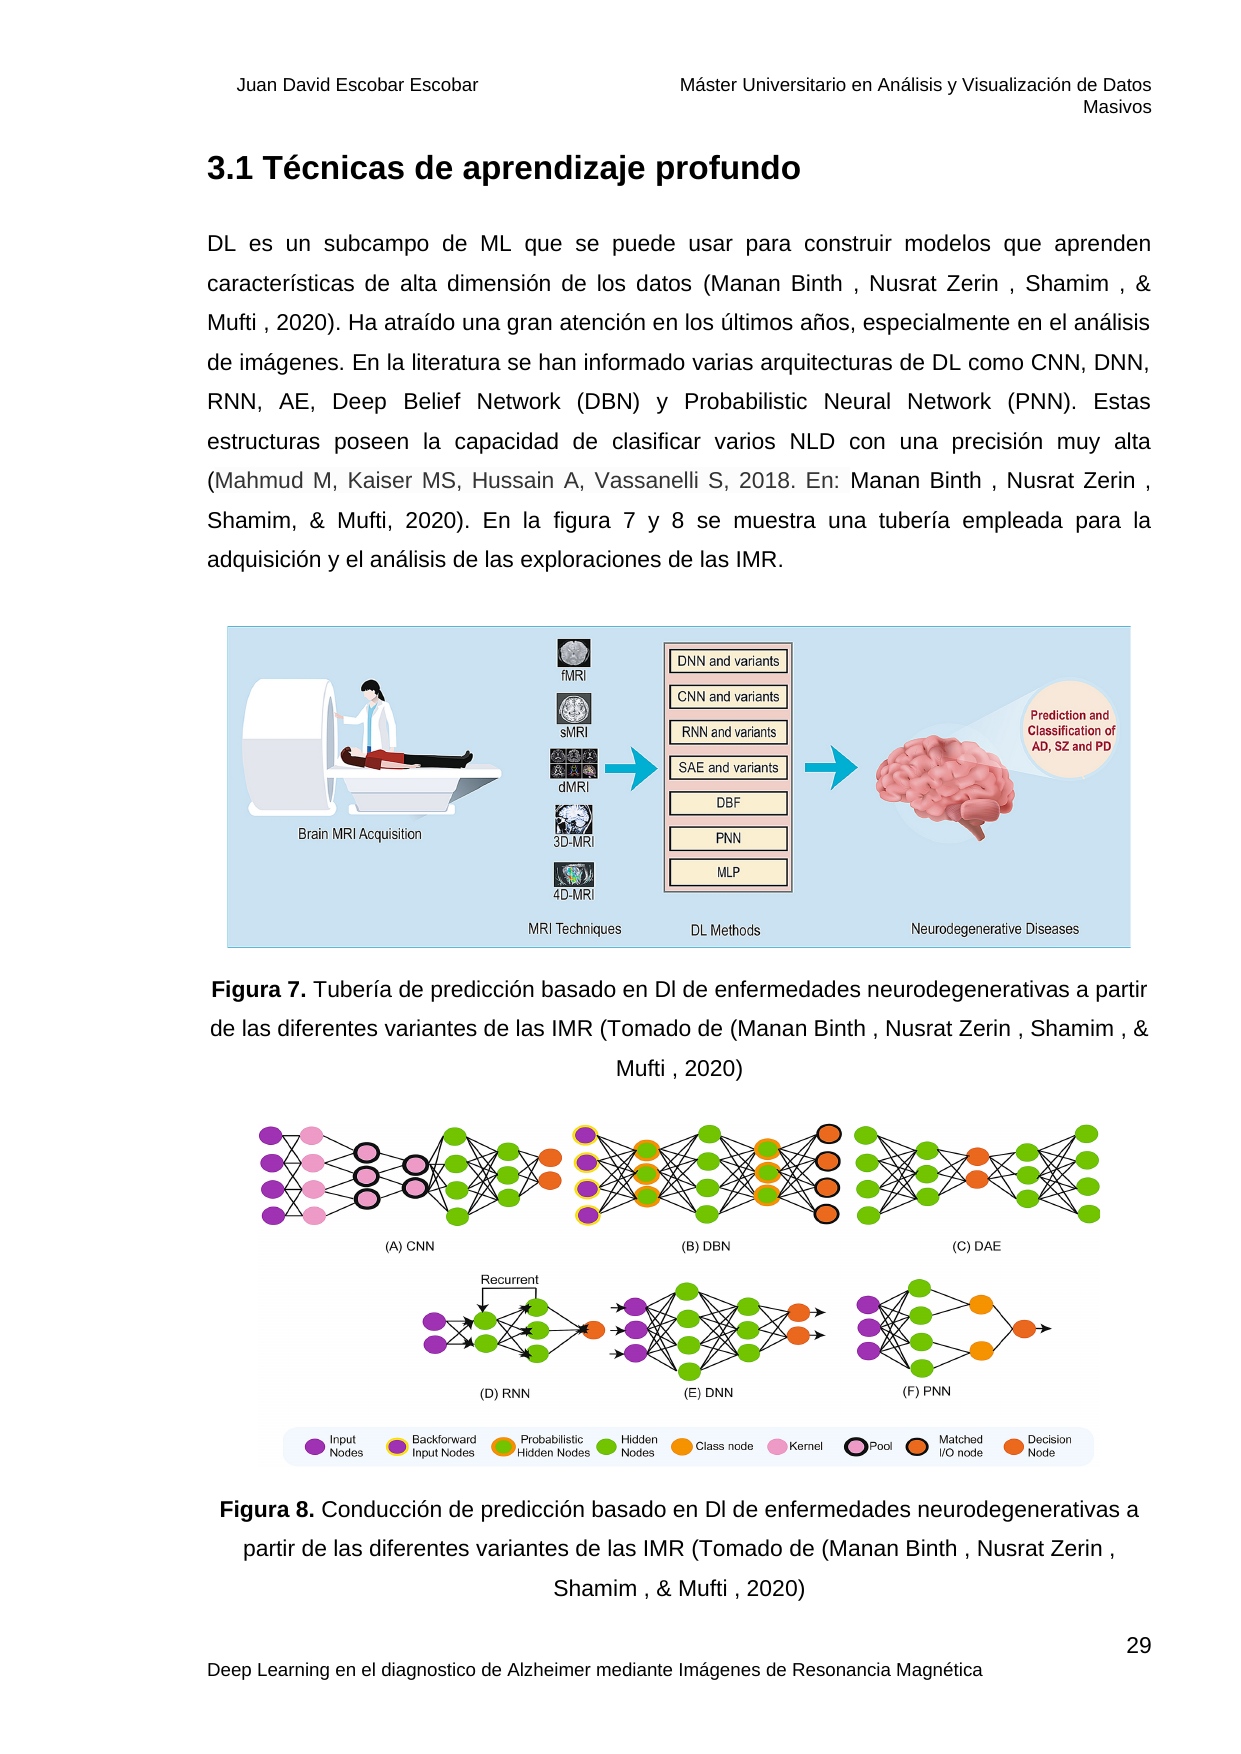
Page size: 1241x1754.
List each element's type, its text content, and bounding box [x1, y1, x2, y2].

text Figura 7. Tubería de predicción basado en Dl de enfermedades neurodegenerativas a partir de las diferentes variantes de las IMR (Tomado de [207, 976, 1152, 1081]
subtitle 3.1 Técnicas de aprendizaje profundo [207, 148, 1152, 186]
text Figura 8. Conducción de predicción basado en Dl de enfermedades neurodegenerativas a partir de las diferentes variantes de las IMR (Tomado de [207, 1496, 1152, 1601]
picture [227, 626, 1131, 948]
text DL es un subcampo de ML que se puede usar para construir modelos que aprenden características de alta dimensión de los datos . Ha atraído una gran atención en los últimos años, especialmente en el análisis de imágenes. En la literatura se han informado varias arquitecturas de DL como CNN, DNN, RNN, AE, Deep Belief Network (DBN) y Probabilistic Neural Network (PNN). Estas estructuras poseen la capacidad de clasificar varios NLD con una precisión muy alta (Mahmud M, Kaiser MS, Hussain A, Vassanelli S, 2018. En: Manan Binth , Nusrat Zerin , Shamim, & Mufti, 2020). En la figura 7 y 8 se muestra una tubería empleada para la adquisición y el análisis de las exploraciones de las IMR. [207, 230, 1152, 572]
picture [258, 1123, 1101, 1467]
